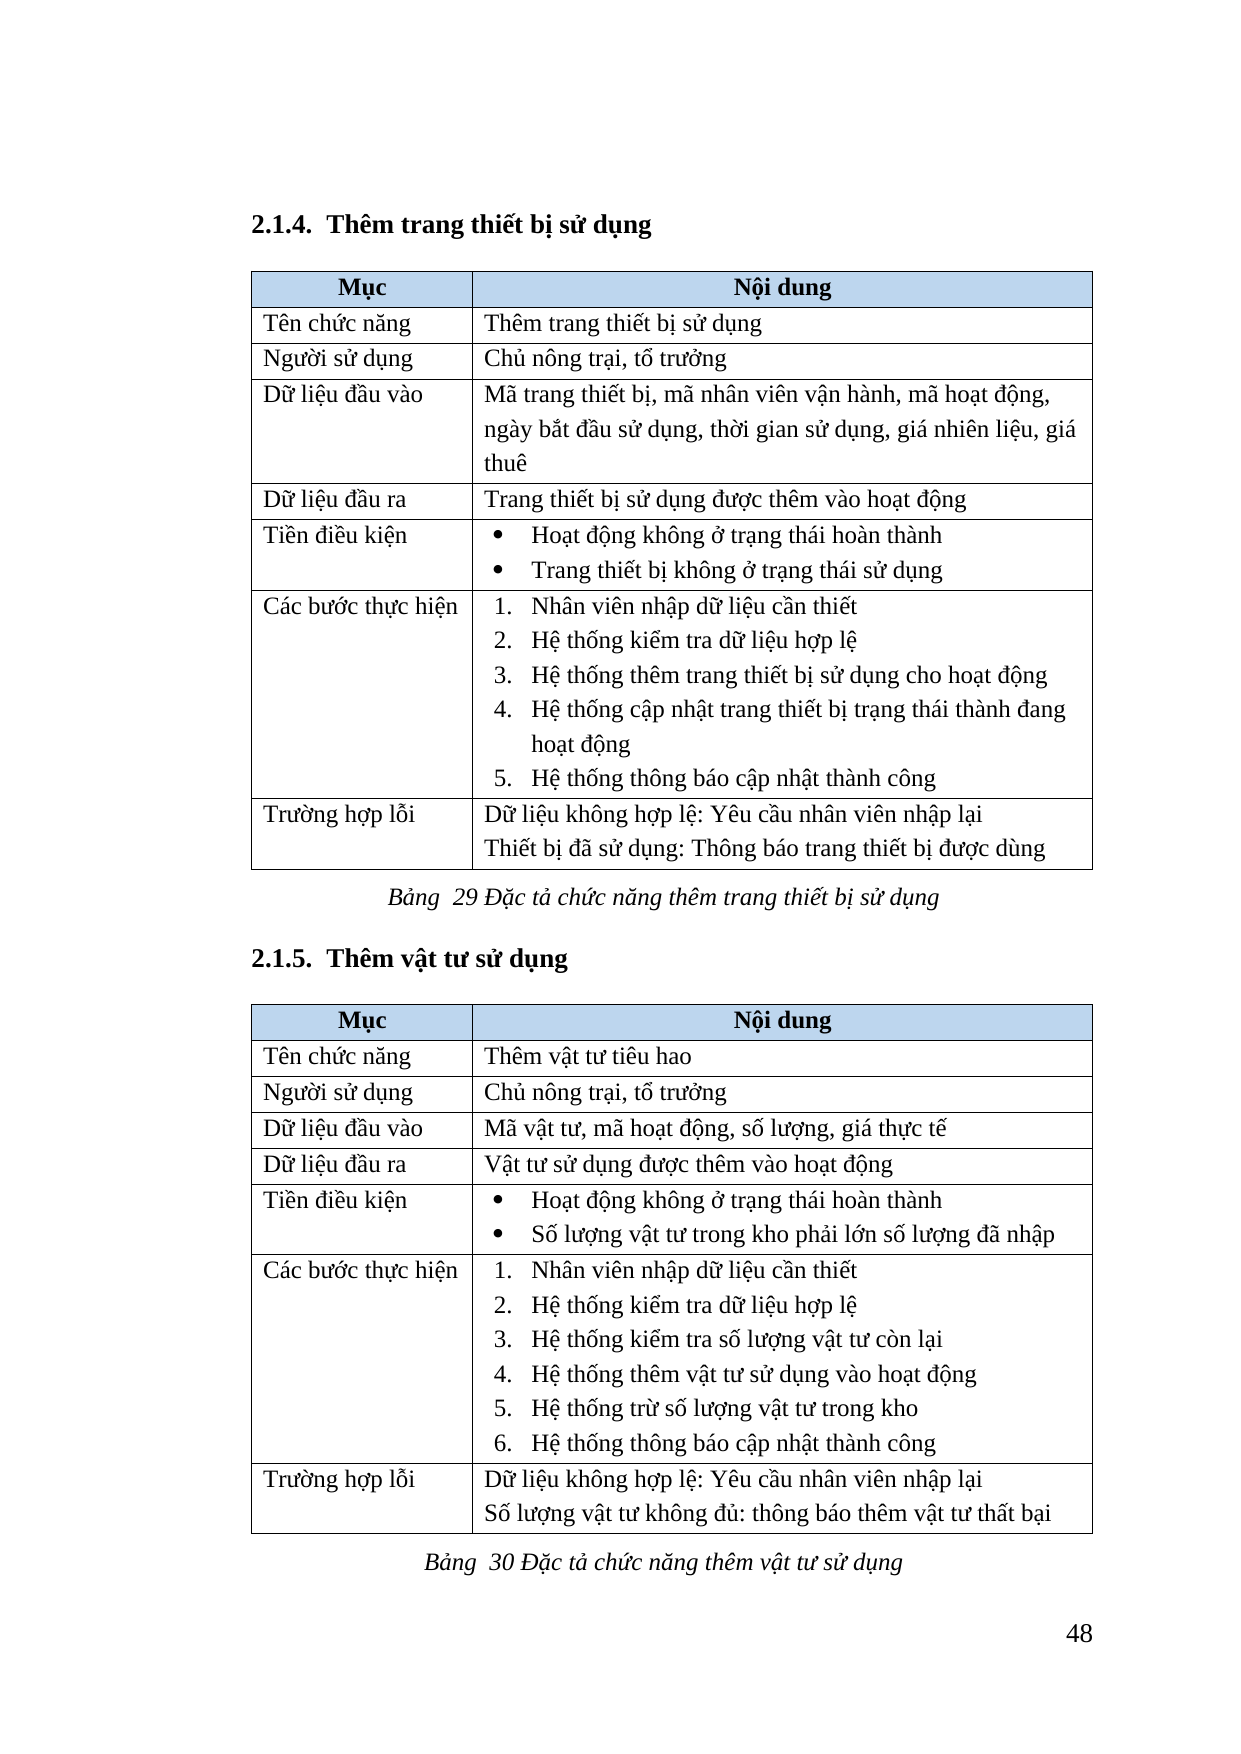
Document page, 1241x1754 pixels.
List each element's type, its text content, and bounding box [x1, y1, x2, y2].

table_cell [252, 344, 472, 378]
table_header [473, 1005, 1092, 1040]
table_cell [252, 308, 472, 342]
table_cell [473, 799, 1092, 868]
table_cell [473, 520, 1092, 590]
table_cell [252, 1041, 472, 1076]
subtitle Thêm trang thiết bị sử dụng [251, 208, 1093, 239]
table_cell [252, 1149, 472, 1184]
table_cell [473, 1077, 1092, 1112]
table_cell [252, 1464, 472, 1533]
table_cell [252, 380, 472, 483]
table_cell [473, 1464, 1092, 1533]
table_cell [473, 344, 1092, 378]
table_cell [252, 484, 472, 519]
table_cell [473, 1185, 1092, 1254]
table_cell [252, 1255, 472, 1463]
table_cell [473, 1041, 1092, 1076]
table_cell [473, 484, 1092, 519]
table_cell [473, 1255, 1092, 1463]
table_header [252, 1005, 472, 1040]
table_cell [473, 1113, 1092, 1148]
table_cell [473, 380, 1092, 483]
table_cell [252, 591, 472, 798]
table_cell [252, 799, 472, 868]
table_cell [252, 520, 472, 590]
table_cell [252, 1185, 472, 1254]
subtitle Thêm vật tư sử dụng [251, 942, 1093, 973]
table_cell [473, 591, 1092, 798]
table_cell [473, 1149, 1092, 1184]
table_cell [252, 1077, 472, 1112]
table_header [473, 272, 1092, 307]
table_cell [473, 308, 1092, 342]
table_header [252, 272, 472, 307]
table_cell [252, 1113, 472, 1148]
